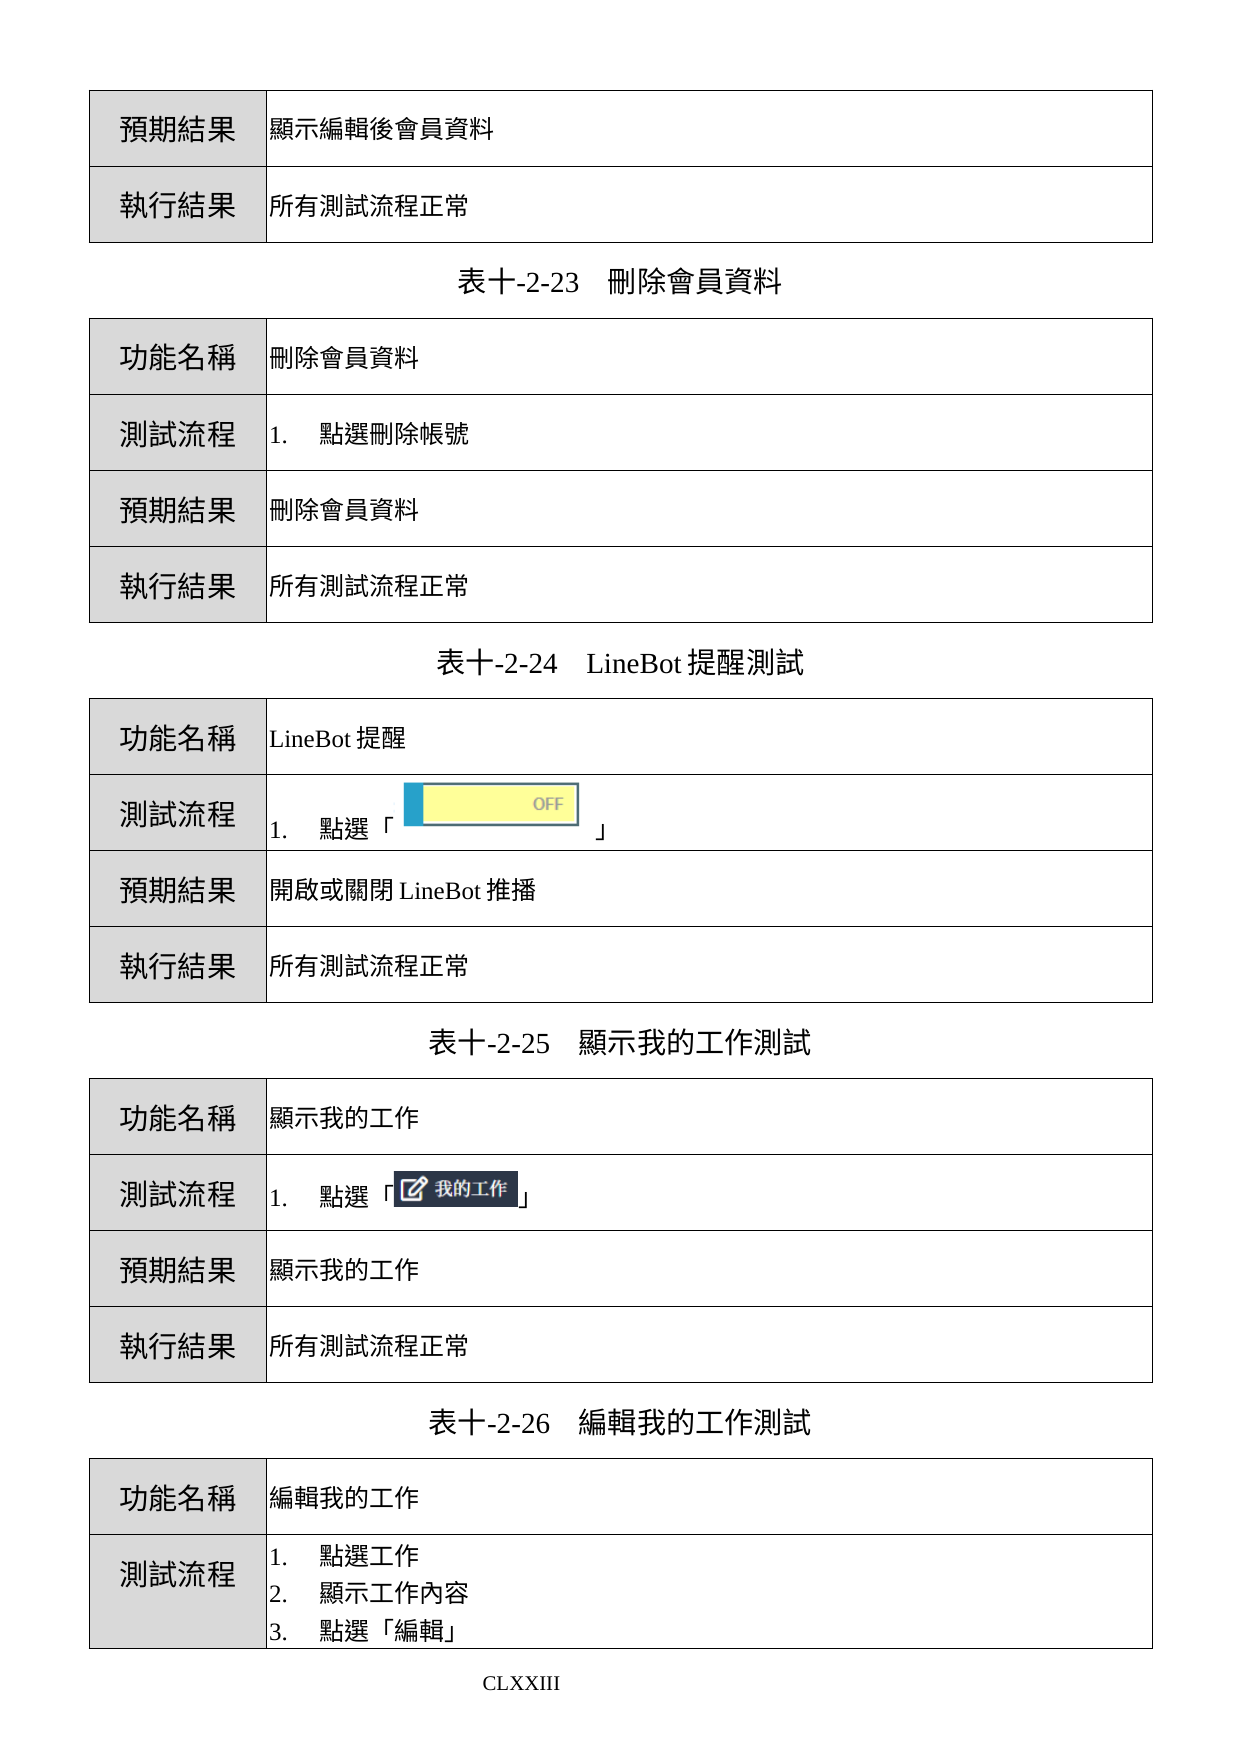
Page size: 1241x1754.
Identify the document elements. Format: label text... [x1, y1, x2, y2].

text 顯示我的工作測試 [89, 1003, 1152, 1078]
table_header 功能名稱 [90, 319, 266, 394]
table_cell 預期結果 [90, 471, 266, 546]
table_cell 所有測試流程正常 [267, 167, 1152, 242]
table_header 刪除會員資料 [267, 319, 1152, 394]
table_cell 顯示編輯後會員資料 [267, 91, 1152, 166]
table_cell 刪除會員資料 [267, 471, 1152, 546]
table_cell 執行結果 [90, 547, 266, 622]
picture [393, 775, 595, 835]
table_header LineBot提醒 [267, 699, 1152, 774]
table_header 編輯我的工作 [267, 1459, 1152, 1534]
table_cell 點選刪除帳號 [267, 395, 1152, 470]
table_cell 測試流程 [90, 1535, 266, 1648]
table_cell 測試流程 [90, 775, 266, 850]
table_cell 測試流程 [90, 395, 266, 470]
table_cell 所有測試流程正常 [267, 1307, 1152, 1382]
text 刪除會員資料 [89, 243, 1152, 318]
table_header 功能名稱 [90, 699, 266, 774]
table_cell 預期結果 [90, 1231, 266, 1306]
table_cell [267, 1535, 1152, 1648]
table_cell 預期結果 [90, 91, 266, 166]
table_cell 預期結果 [90, 851, 266, 926]
table_cell 點選「」 [267, 1155, 1152, 1230]
picture [393, 1171, 518, 1207]
table_header 顯示我的工作 [267, 1079, 1152, 1154]
table_cell 所有測試流程正常 [267, 547, 1152, 622]
table_cell 點選「」 [267, 775, 1152, 850]
table_header 功能名稱 [90, 1459, 266, 1534]
table_cell 開啟或關閉LineBot推播 [267, 851, 1152, 926]
table_cell 執行結果 [90, 1307, 266, 1382]
table_cell 顯示我的工作 [267, 1231, 1152, 1306]
table_cell 所有測試流程正常 [267, 927, 1152, 1002]
table_header 功能名稱 [90, 1079, 266, 1154]
text LineBot提醒測試 [89, 623, 1152, 698]
table_cell 執行結果 [90, 167, 266, 242]
table_cell 測試流程 [90, 1155, 266, 1230]
table_cell 執行結果 [90, 927, 266, 1002]
text 編輯我的工作測試 [89, 1383, 1152, 1458]
